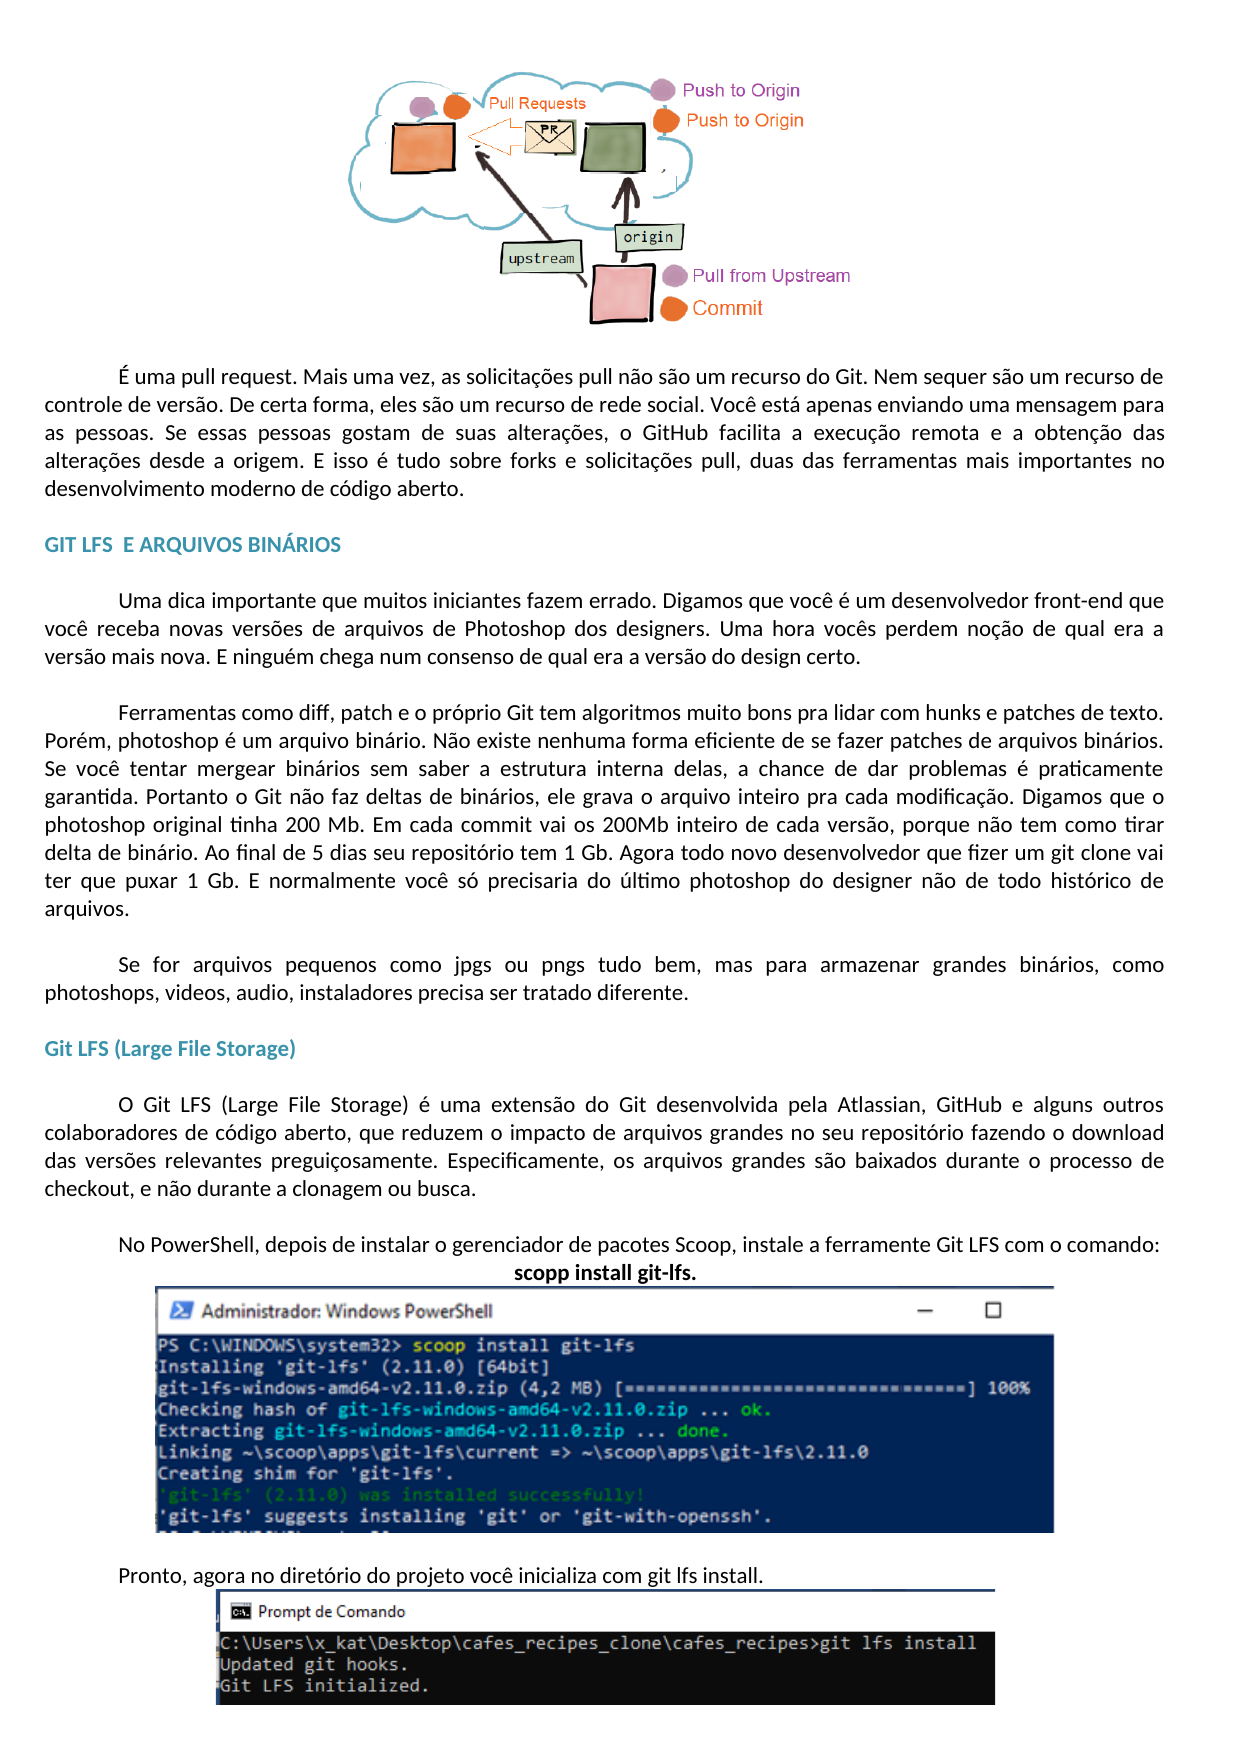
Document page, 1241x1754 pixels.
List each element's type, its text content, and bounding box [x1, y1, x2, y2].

picture [215, 1589, 996, 1705]
text Se for arquivos pequenos como jpgs ou pngs tudo bem, mas para armazenar grandes binários, como photoshops, videos, audio, instaladores precisa ser tratado diferente. [44, 950, 1167, 1006]
picture [347, 59, 864, 334]
text Git LFS (Large File Storage) [44, 1034, 1167, 1062]
text No PowerShell, depois de instalar o gerenciador de pacotes Scoop, instale a ferramente Git LFS com o comando: [44, 1231, 1167, 1258]
text Ferramentas como diff, patch e o próprio Git tem algoritmos muito bons pra lidar com hunks e patches de texto. Porém, photoshop é um arquivo binário. Não existe nenhuma forma eficiente de se fazer patches de arquivos binários. Se você tentar mergear binários sem saber a estrutura interna delas, a chance de dar problemas é praticamente garantida. Portanto o Git não faz deltas de binários, ele grava o arquivo inteiro pra cada modificação. Digamos que o photoshop original tinha 200 Mb. Em cada commit vai os 200Mb inteiro de cada versão, porque não tem como tirar delta de binário. Ao final de 5 dias seu repositório tem 1 Gb. Agora todo novo desenvolvedor que fizer um git clone vai ter que puxar 1 Gb. E normalmente você só precisaria do último photoshop do designer não de todo histórico de arquivos. [44, 698, 1167, 922]
text Uma dica importante que muitos iniciantes fazem errado. Digamos que você é um desenvolvedor front-end que você receba novas versões de arquivos de Photoshop dos designers. Uma hora vocês perdem noção de qual era a versão mais nova. E ninguém chega num consenso de qual era a versão do design certo. [44, 586, 1167, 670]
text GIT LFS E ARQUIVOS BINÁRIOS [44, 530, 1167, 558]
text Pronto, agora no diretório do projeto você inicializa com git lfs install. [44, 1561, 1167, 1589]
text O Git LFS (Large File Storage) é uma extensão do Git desenvolvida pela Atlassian, GitHub e alguns outros colaboradores de código aberto, que reduzem o impacto de arquivos grandes no seu repositório fazendo o download das versões relevantes preguiçosamente. Especificamente, os arquivos grandes são baixados durante o processo de checkout, e não durante a clonagem ou busca. [44, 1090, 1167, 1202]
text É uma pull request. Mais uma vez, as solicitações pull não são um recurso do Git. Nem sequer são um recurso de controle de versão. De certa forma, eles são um recurso de rede social. Você está apenas enviando uma mensagem para as pessoas. Se essas pessoas gostam de suas alterações, o GitHub facilita a execução remota e a obtenção das alterações desde a origem. E isso é tudo sobre forks e solicitações pull, duas das ferramentas mais importantes no desenvolvimento moderno de código aberto. [44, 362, 1167, 502]
picture [155, 1286, 1056, 1533]
text scopp install git-lfs. [44, 1258, 1167, 1287]
